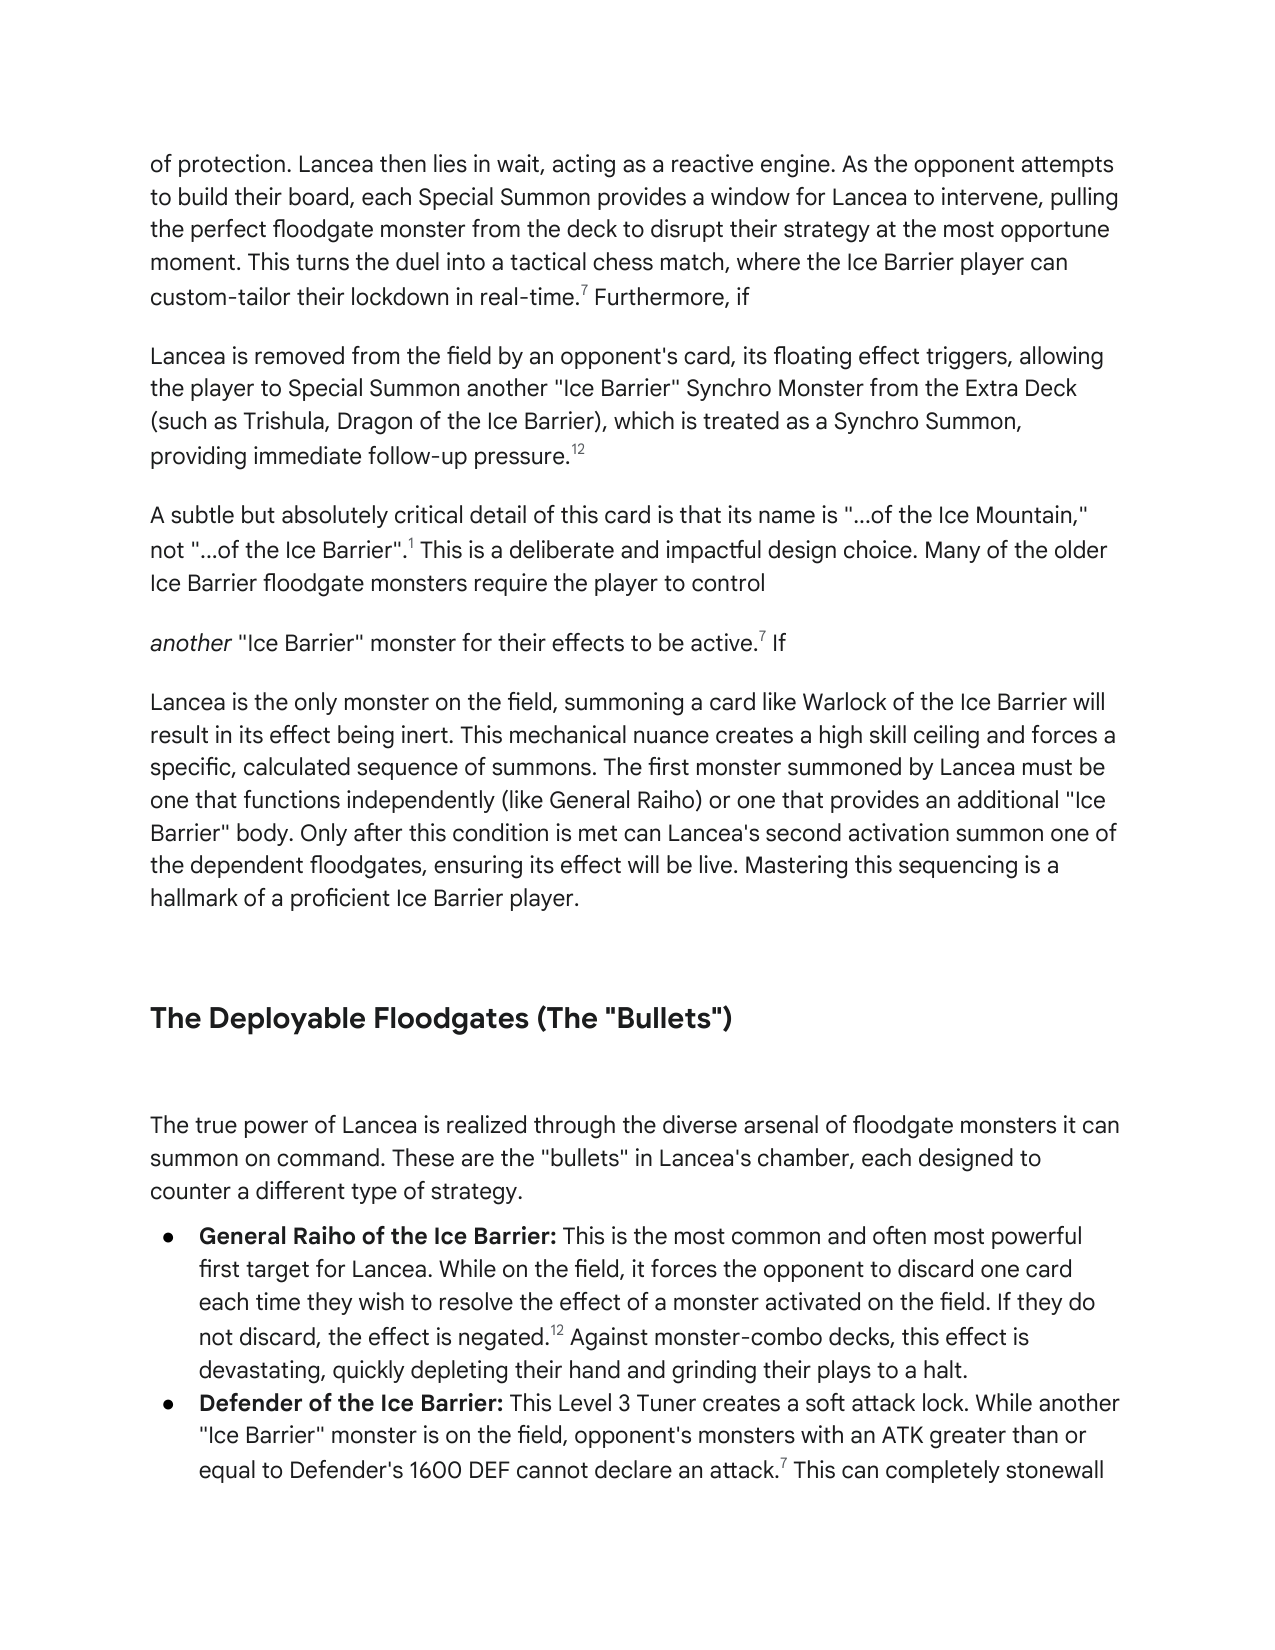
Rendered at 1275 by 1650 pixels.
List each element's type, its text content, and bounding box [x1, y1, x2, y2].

subtitle The Deployable Floodgates (The "Bullets") [150, 1000, 1125, 1036]
text Lancea is the only monster on the field, summoning a card like Warlock of the Ice Barrier will result in its effect being inert. This mechanical nuance creates a high skill ceiling and forces a specific, calculated sequence of summons. The first monster summoned by Lancea must be one that functions independently (like General Raiho) or one that provides an additional "Ice Barrier" body. Only after this condition is met can Lancea's second activation summon one of the dependent floodgates, ensuring its effect will be live. Mastering this sequencing is a hallmark of a proficient Ice Barrier player. [150, 688, 1125, 913]
text Lancea is removed from the field by an opponent's card, its floating effect triggers, allowing the player to Special Summon another "Ice Barrier" Synchro Monster from the Extra Deck (such as Trishula, Dragon of the Ice Barrier), which is treated as a Synchro Summon, providing immediate follow-up pressure.12 [150, 342, 1125, 472]
text another "Ice Barrier" monster for their effects to be active.7 If [150, 627, 1125, 659]
text A subtle but absolutely critical detail of this card is that its name is "...of the Ice Mountain," not "...of the Ice Barrier".1 This is a deliberate and impactful design choice. Many of the older Ice Barrier floodgate monsters require the player to control [150, 501, 1125, 598]
list General Raiho of the Ice Barrier: This is the most common and often most powerful first target for Lancea. While on the field, it forces the opponent to discard one card each time they wish to resolve the effect of a monster activated on the field. If they do not discard, the effect is negated.12 Against monster-combo decks, this effect is devastating, quickly depleting their hand and grinding their plays to a halt. [161, 1222, 1125, 1385]
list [161, 1389, 1125, 1486]
text The true power of Lancea is realized through the diverse arsenal of floodgate monsters it can summon on command. These are the "bullets" in Lancea's chamber, each designed to counter a different type of strategy. [150, 1112, 1125, 1206]
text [150, 150, 1125, 313]
